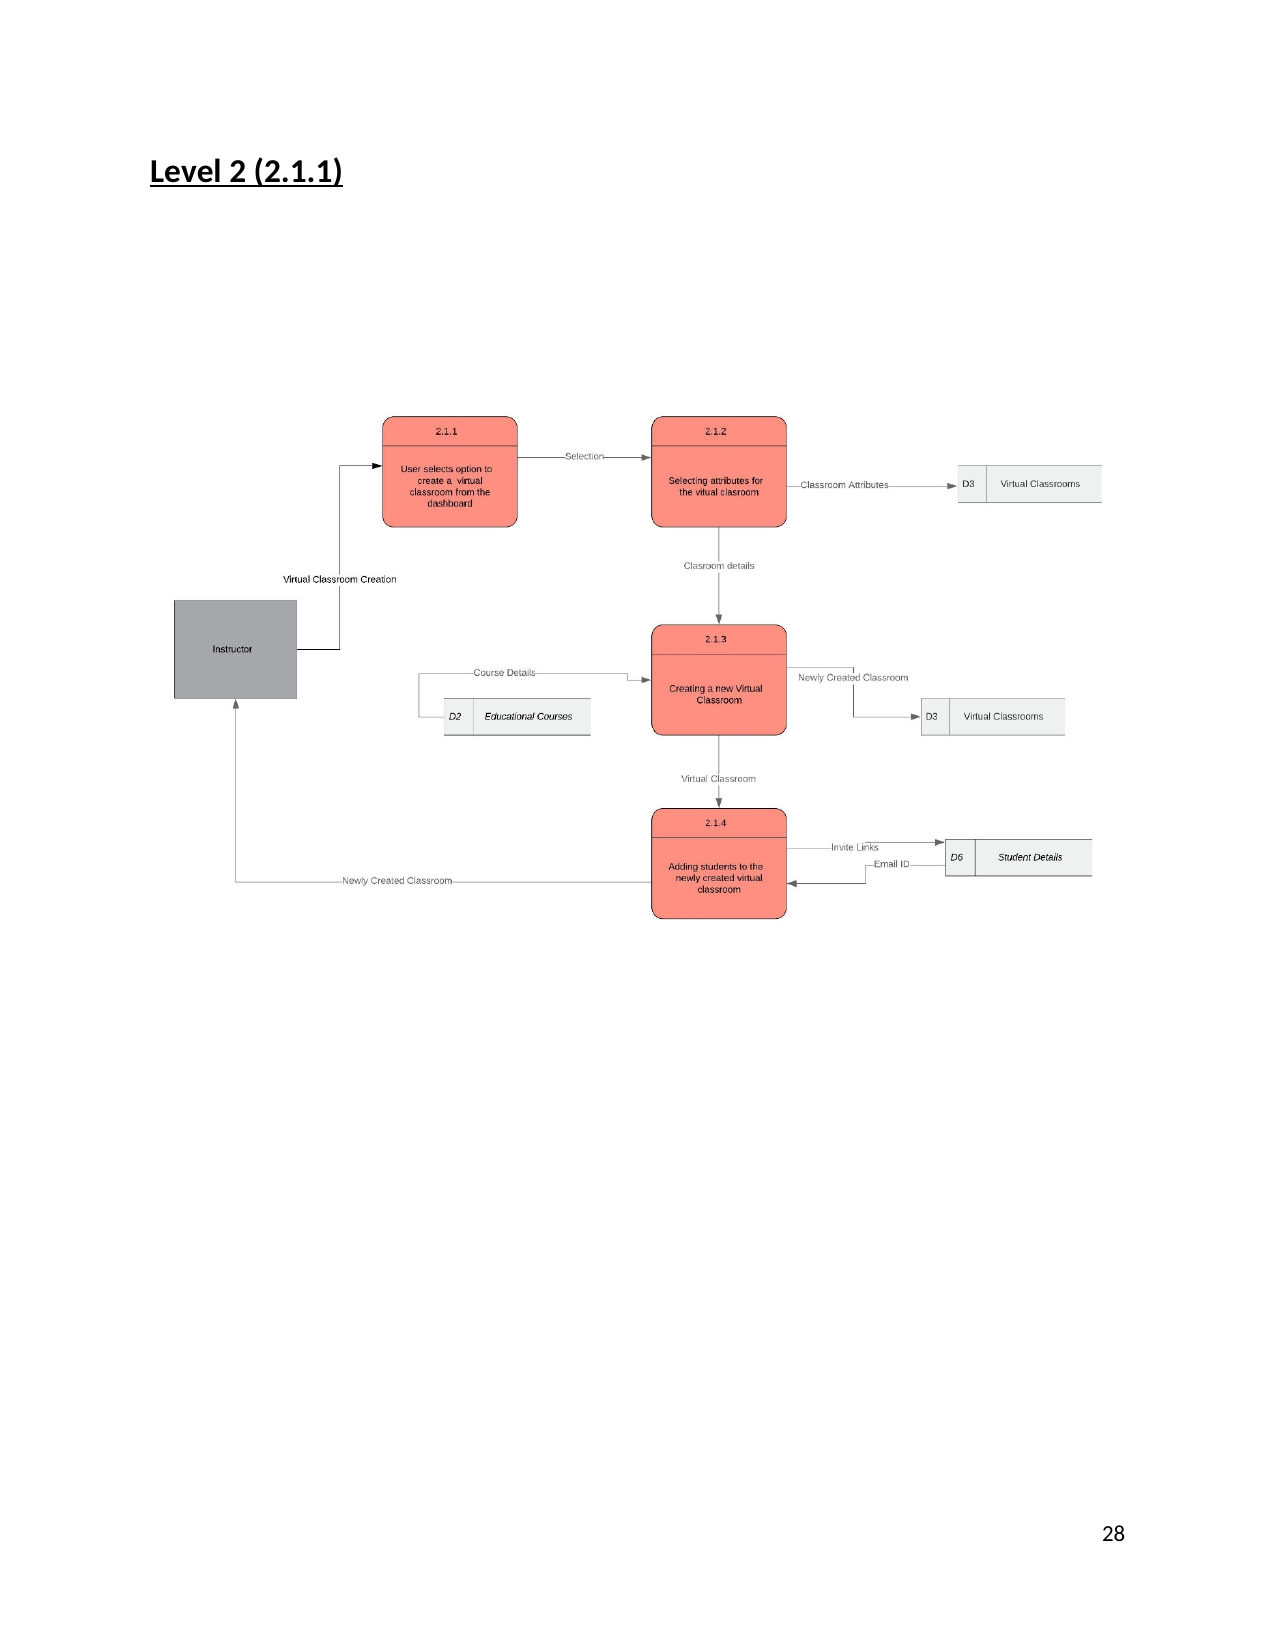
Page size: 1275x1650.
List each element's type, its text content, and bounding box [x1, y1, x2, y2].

text Level 2 (2.1.1) [150, 150, 1125, 191]
picture [150, 392, 1125, 943]
